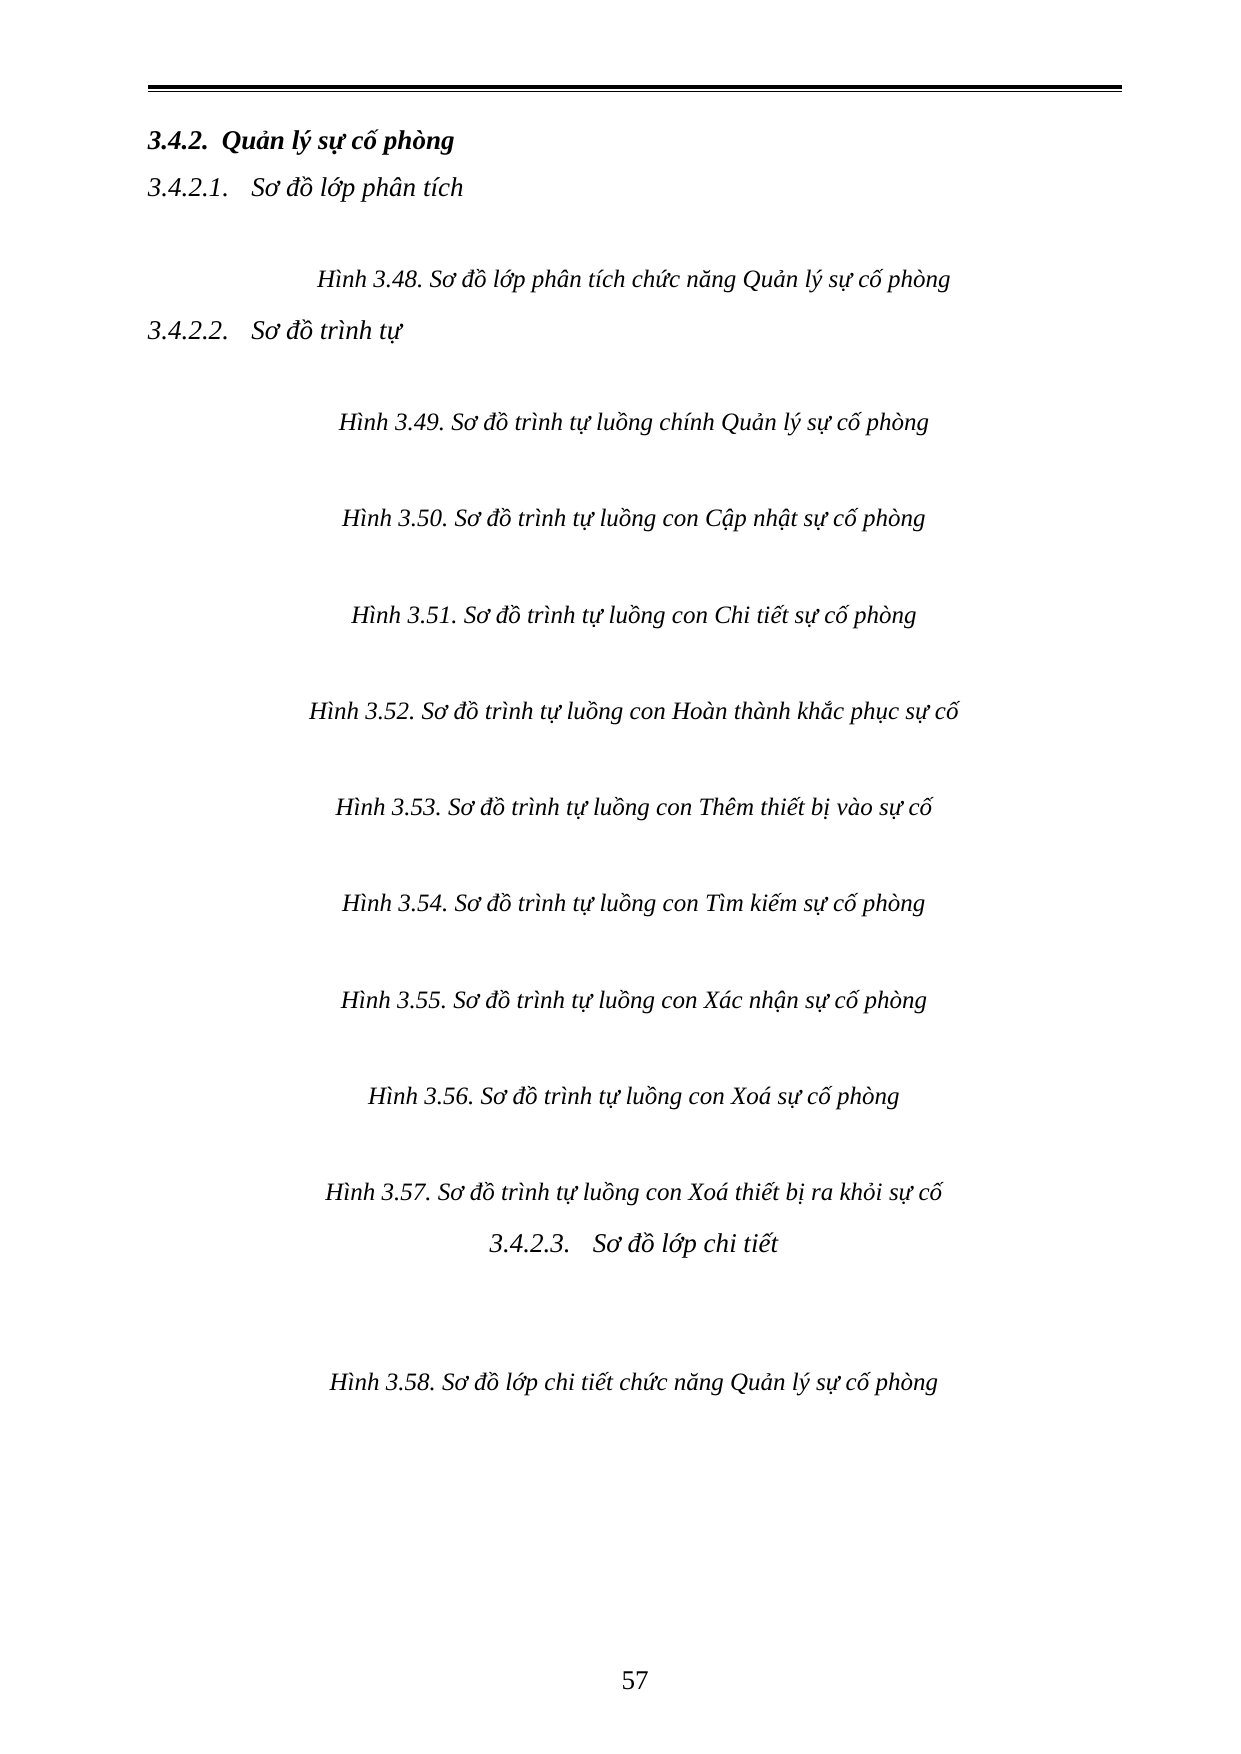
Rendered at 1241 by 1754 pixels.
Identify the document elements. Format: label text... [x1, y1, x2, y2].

subtitle Sơ đồ lớp chi tiết [148, 1227, 1122, 1258]
subtitle Quản lý sự cố phòng [148, 124, 1122, 156]
subtitle Sơ đồ lớp phân tích [148, 171, 1122, 202]
subtitle Sơ đồ trình tự [148, 314, 1122, 345]
